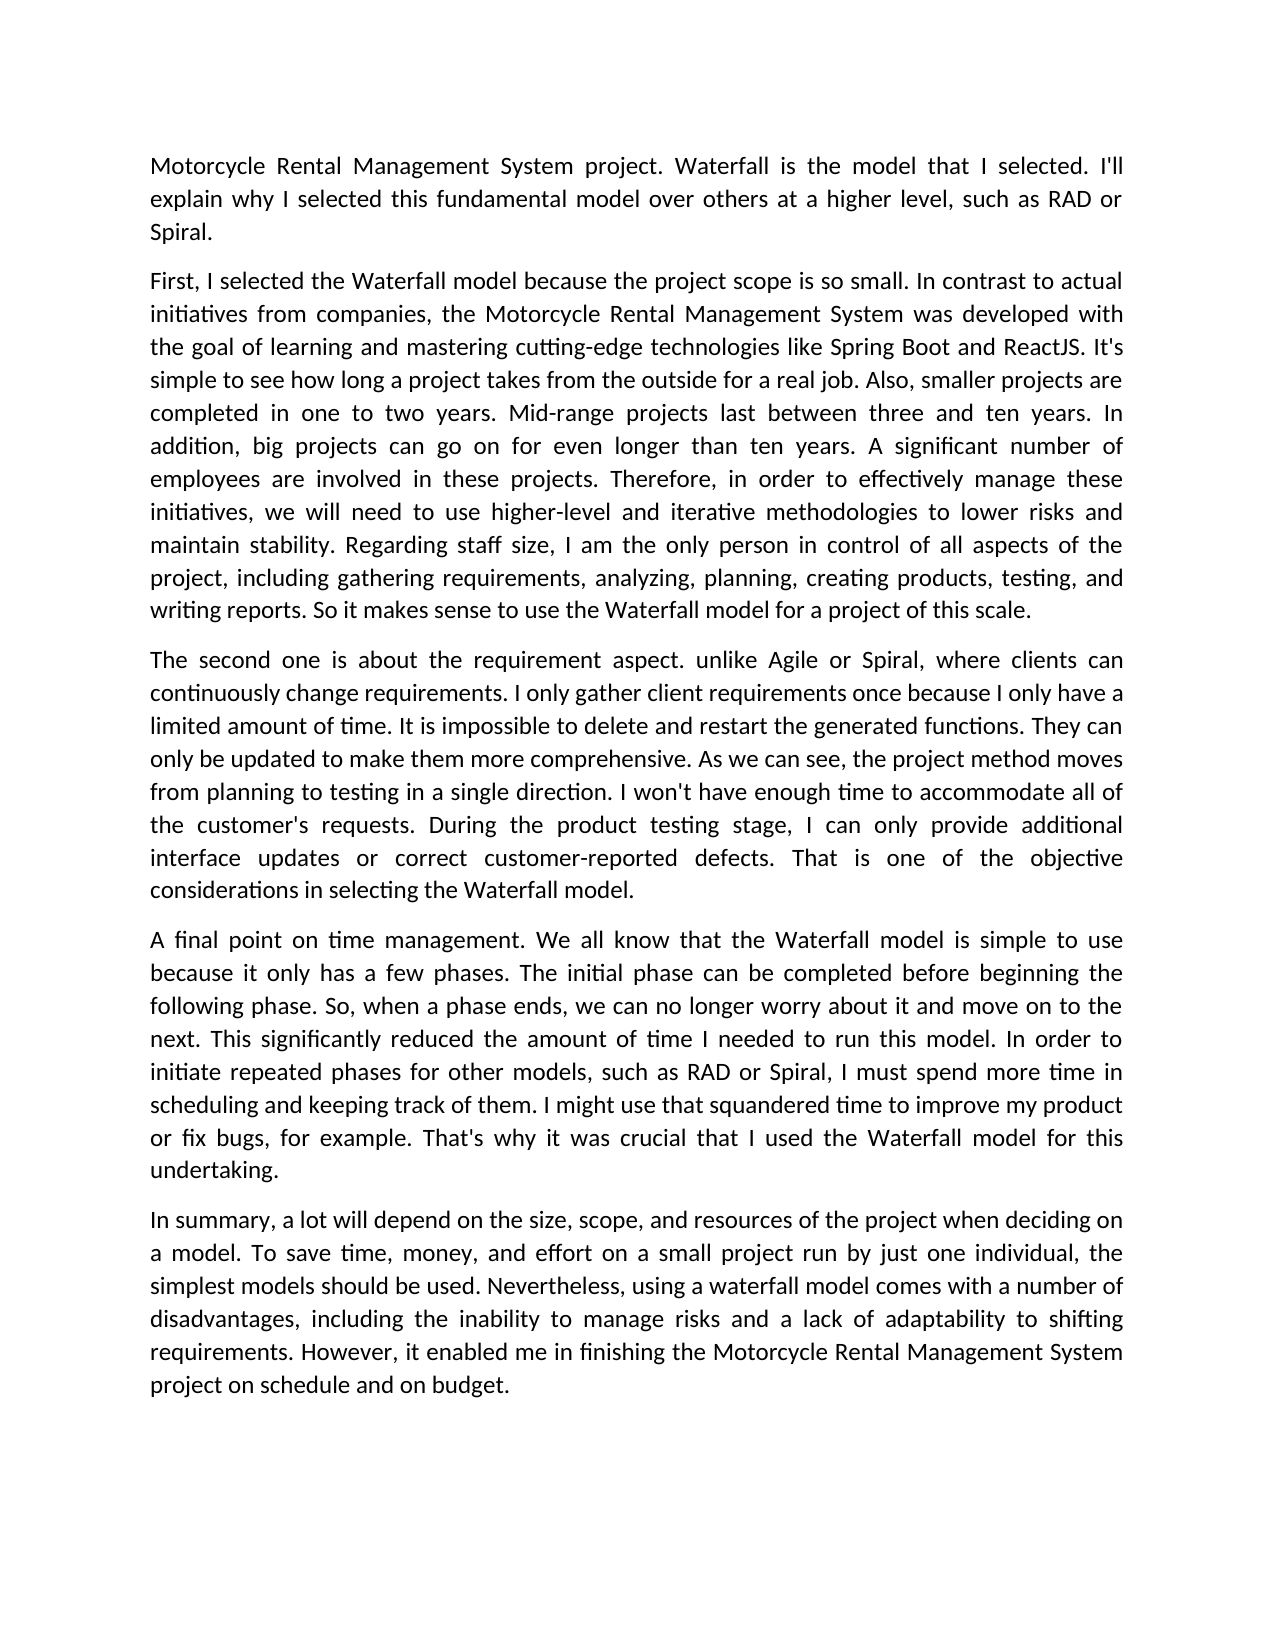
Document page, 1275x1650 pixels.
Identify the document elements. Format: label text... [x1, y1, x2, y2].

text The second one is about the requirement aspect. unlike Agile or Spiral, where clients can continuously change requirements. I only gather client requirements once because I only have a limited amount of time. It is impossible to delete and restart the generated functions. They can only be updated to make them more comprehensive. As we can see, the project method moves from planning to testing in a single direction. I won't have enough time to accommodate all of the customer's requests. During the product testing stage, I can only provide additional interface updates or correct customer-reported defects. That is one of the objective considerations in selecting the Waterfall model. [150, 644, 1125, 905]
text A final point on time management. We all know that the Waterfall model is simple to use because it only has a few phases. The initial phase can be completed before beginning the following phase. So, when a phase ends, we can no longer worry about it and move on to the next. This significantly reduced the amount of time I needed to run this model. In order to initiate repeated phases for other models, such as RAD or Spiral, I must spend more time in scheduling and keeping track of them. I might use that squandered time to improve my product or fix bugs, for example. That's why it was crucial that I used the Waterfall model for this undertaking. [150, 924, 1125, 1185]
text In summary, a lot will depend on the size, scope, and resources of the project when deciding on a model. To save time, money, and effort on a small project run by just one individual, the simplest models should be used. Nevertheless, using a waterfall model comes with a number of disadvantages, including the inability to manage risks and a lack of adaptability to shifting requirements. However, it enabled me in finishing the Motorcycle Rental Management System project on schedule and on budget. [150, 1204, 1125, 1399]
text First, I selected the Waterfall model because the project scope is so small. In contrast to actual initiatives from companies, the Motorcycle Rental Management System was developed with the goal of learning and mastering cutting-edge technologies like Spring Boot and ReactJS. It's simple to see how long a project takes from the outside for a real job. Also, smaller projects are completed in one to two years. Mid-range projects last between three and ten years. In addition, big projects can go on for even longer than ten years. A significant number of employees are involved in these projects. Therefore, in order to effectively manage these initiatives, we will need to use higher-level and iterative methodologies to lower risks and maintain stability. Regarding staff size, I am the only person in control of all aspects of the project, including gathering requirements, analyzing, planning, creating products, testing, and writing reports. So it makes sense to use the Waterfall model for a project of this scale. [150, 265, 1125, 625]
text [150, 150, 1125, 246]
